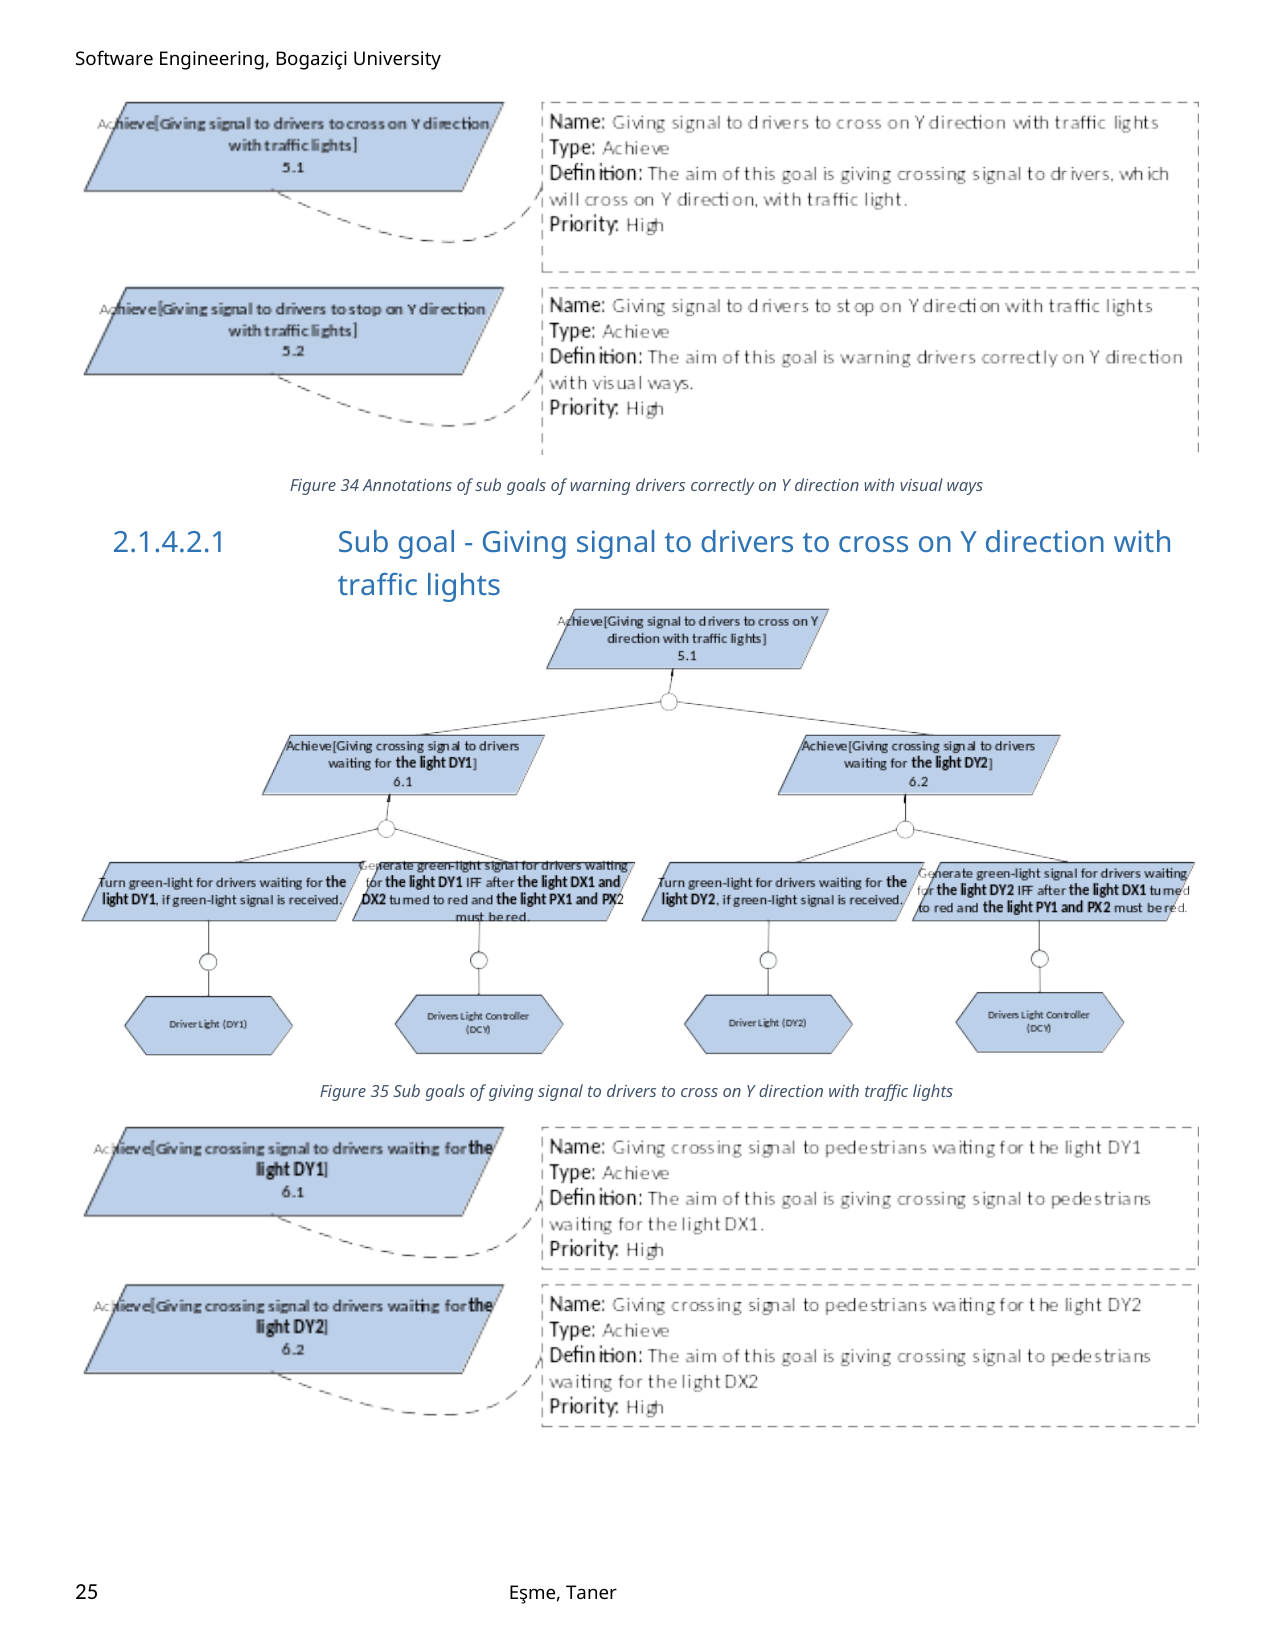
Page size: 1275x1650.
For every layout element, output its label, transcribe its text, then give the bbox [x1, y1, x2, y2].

text Figure 34 Annotations of sub goals of warning drivers correctly on Y direction with visual ways [75, 473, 1200, 496]
subtitle Sub goal - Giving signal to drivers to cross on Y direction with traffic lights [112, 521, 1200, 604]
text Figure 35 Sub goals of giving signal to drivers to cross on Y direction with traffic lights [75, 1079, 1200, 1102]
